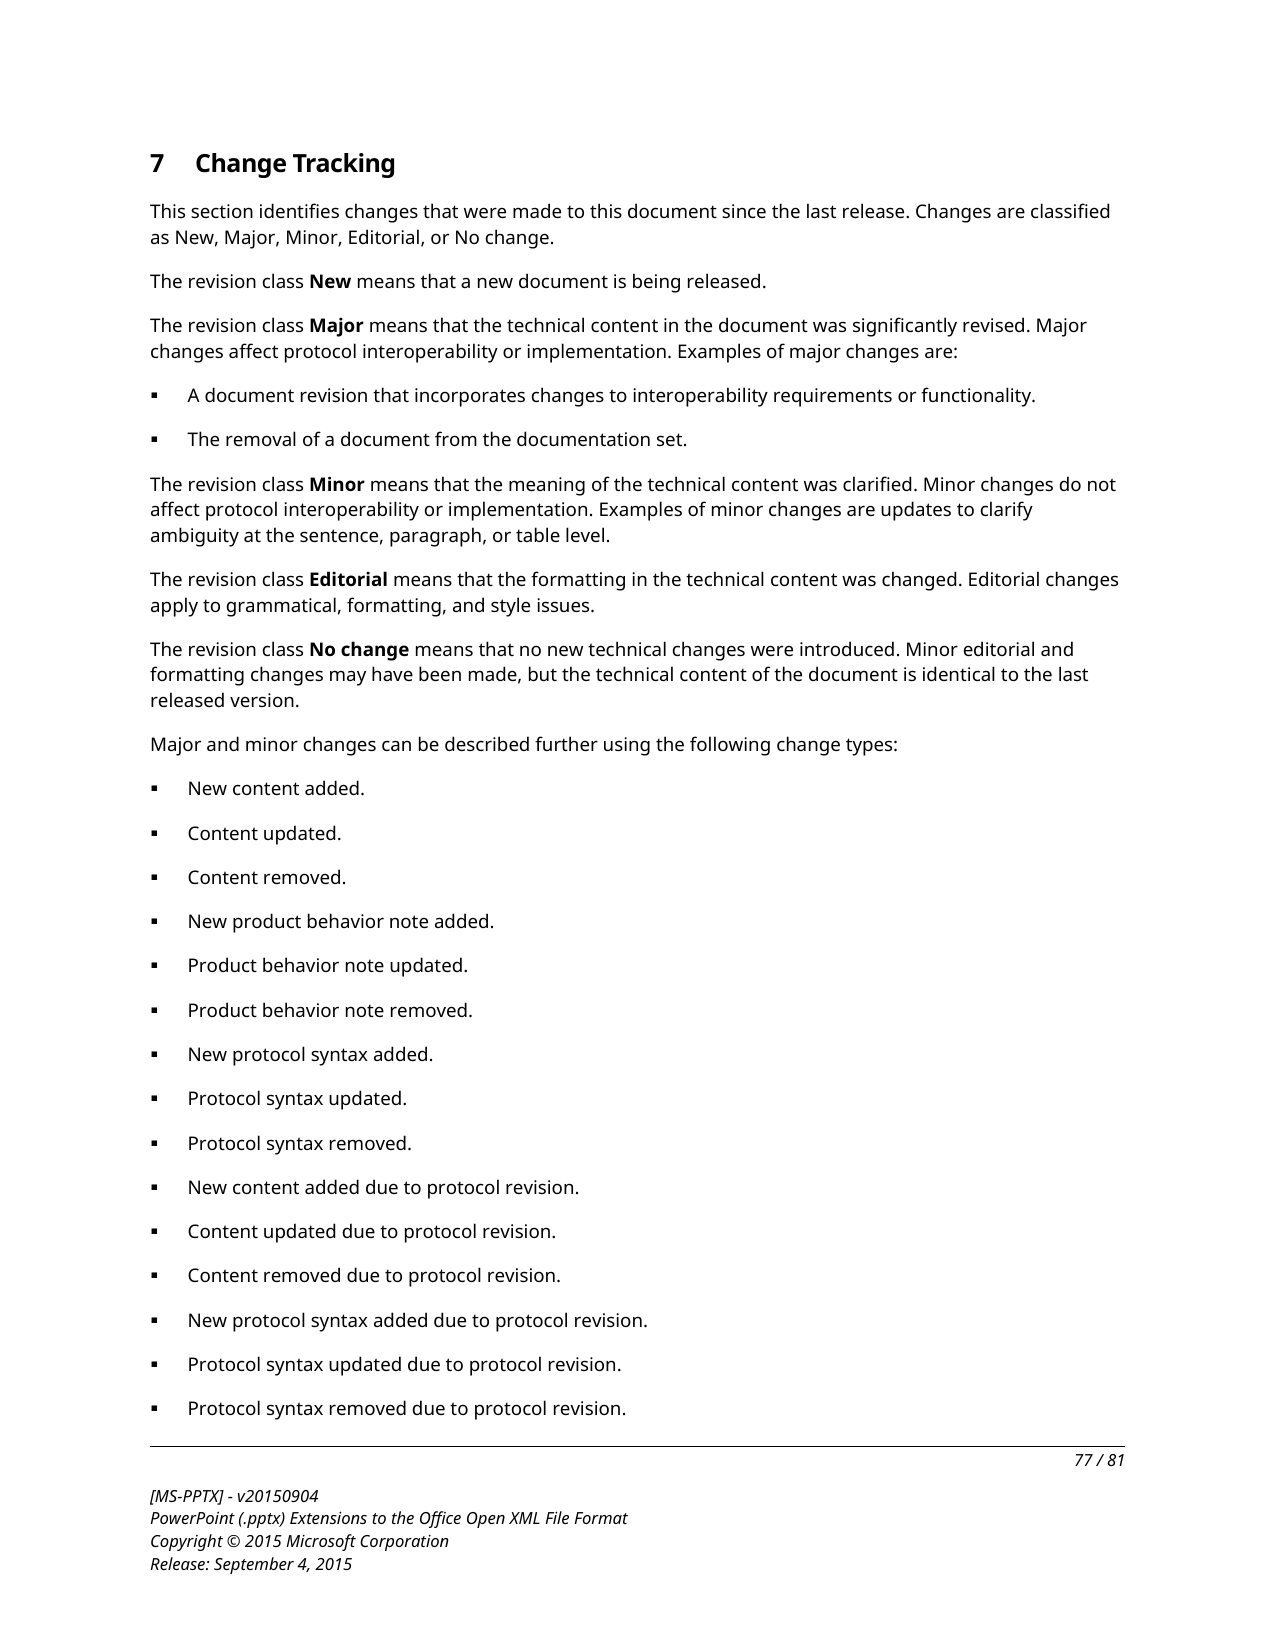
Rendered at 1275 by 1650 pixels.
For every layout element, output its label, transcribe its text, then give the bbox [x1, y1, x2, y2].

list Protocol syntax updated due to protocol revision. [150, 1351, 1125, 1377]
text The revision class No change means that no new technical changes were introduced. Minor editorial and formatting changes may have been made, but the technical content of the document is identical to the last released version. [150, 636, 1125, 713]
list A document revision that incorporates changes to interoperability requirements or functionality. [150, 382, 1125, 408]
text The revision class New means that a new document is being released. [150, 268, 1125, 294]
list Protocol syntax removed. [150, 1130, 1125, 1155]
list Content updated. [150, 820, 1125, 846]
list Protocol syntax removed due to protocol revision. [150, 1396, 1125, 1421]
text Major and minor changes can be described further using the following change types: [150, 731, 1125, 757]
list Product behavior note removed. [150, 997, 1125, 1023]
text The revision class Editorial means that the formatting in the technical content was changed. Editorial changes apply to grammatical, formatting, and style issues. [150, 566, 1125, 617]
list Content updated due to protocol revision. [150, 1218, 1125, 1244]
text The revision class Major means that the technical content in the document was significantly revised. Major changes affect protocol interoperability or implementation. Examples of major changes are: [150, 313, 1125, 364]
subtitle Change Tracking [150, 146, 1125, 180]
list Protocol syntax updated. [150, 1086, 1125, 1111]
list New protocol syntax added due to protocol revision. [150, 1307, 1125, 1332]
list Content removed due to protocol revision. [150, 1263, 1125, 1288]
list New content added due to protocol revision. [150, 1174, 1125, 1200]
list Content removed. [150, 864, 1125, 890]
list The removal of a document from the documentation set. [150, 427, 1125, 452]
text The revision class Minor means that the meaning of the technical content was clarified. Minor changes do not affect protocol interoperability or implementation. Examples of minor changes are updates to clarify ambiguity at the sentence, paragraph, or table level. [150, 471, 1125, 548]
list Product behavior note updated. [150, 953, 1125, 978]
list New content added. [150, 776, 1125, 801]
list New protocol syntax added. [150, 1041, 1125, 1067]
list New product behavior note added. [150, 908, 1125, 934]
text This section identifies changes that were made to this document since the last release. Changes are classified as New, Major, Minor, Editorial, or No change. [150, 199, 1125, 250]
